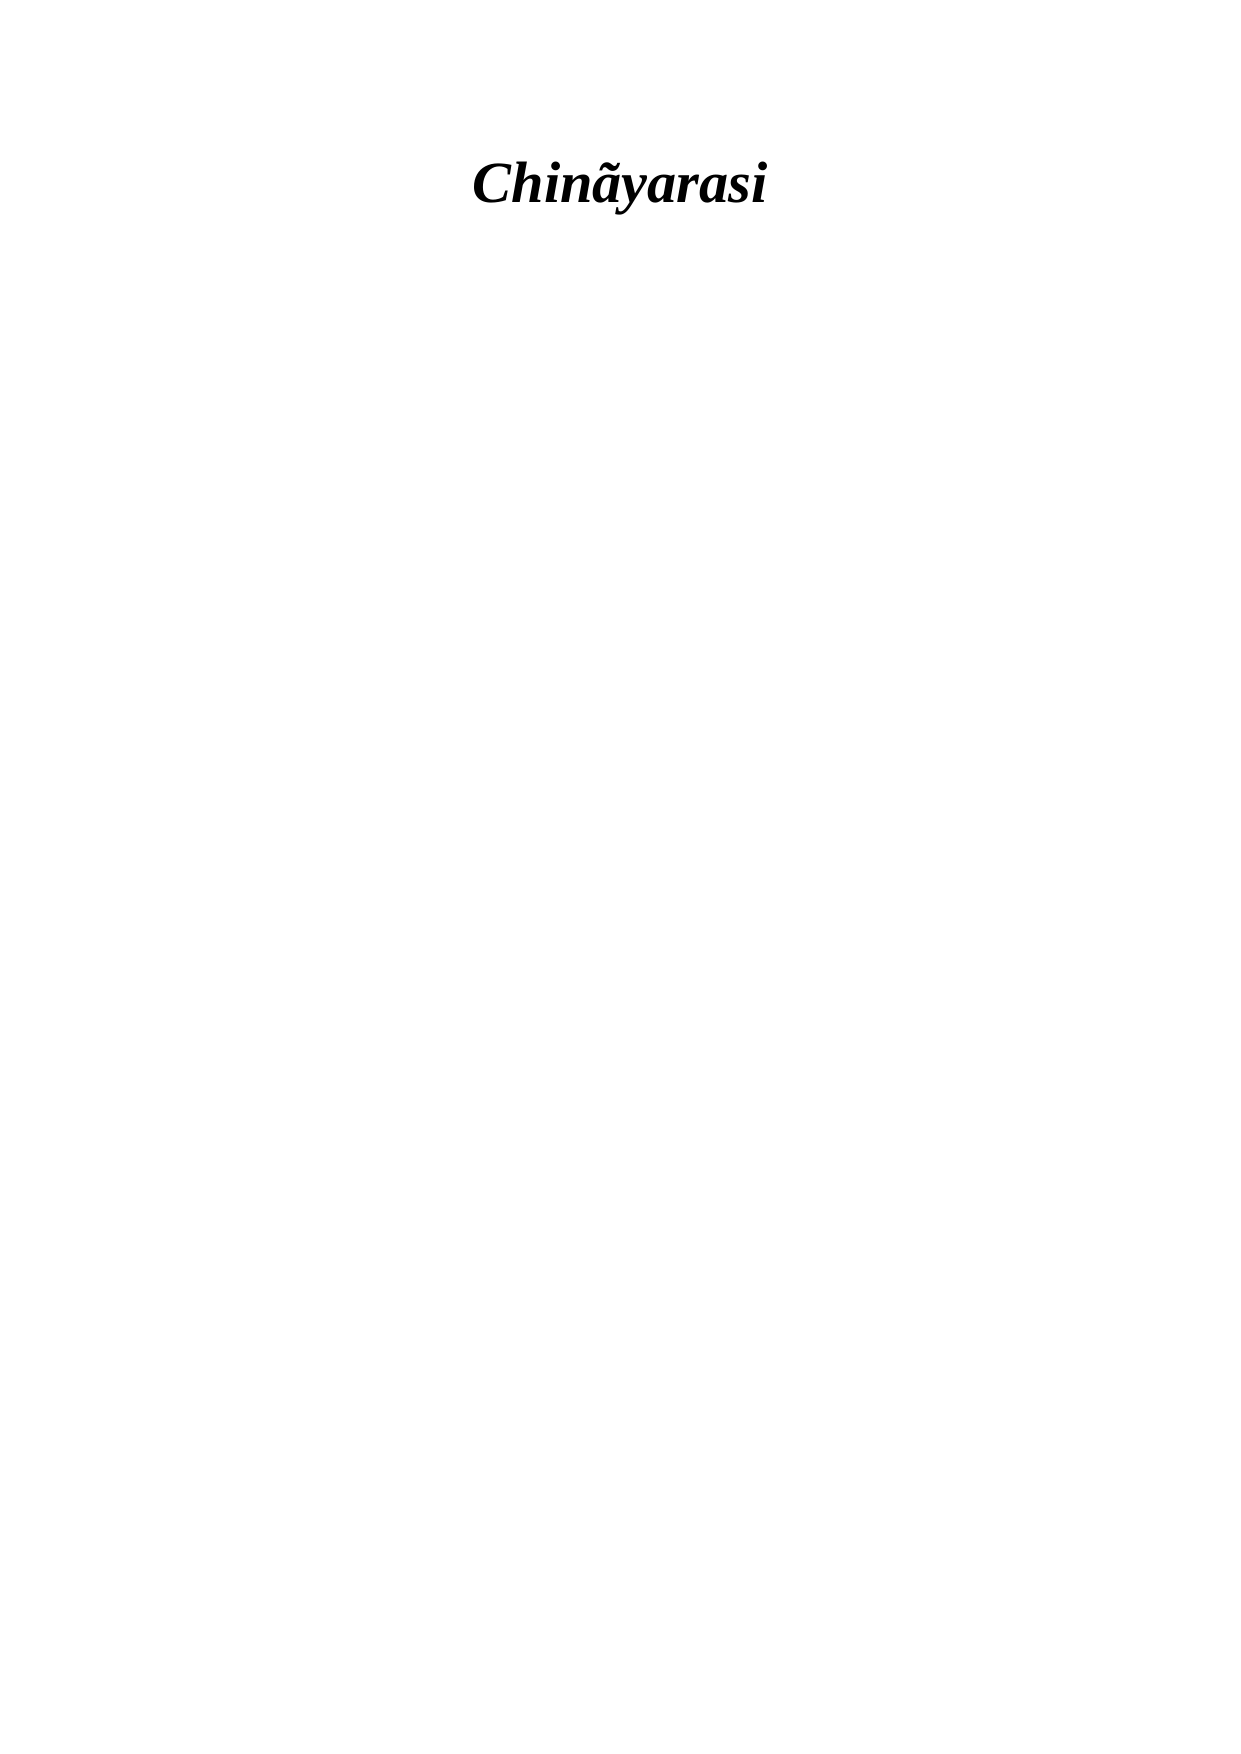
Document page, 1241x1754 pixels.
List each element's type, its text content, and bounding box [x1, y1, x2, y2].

text Chinãyarasi [177, 148, 1063, 215]
